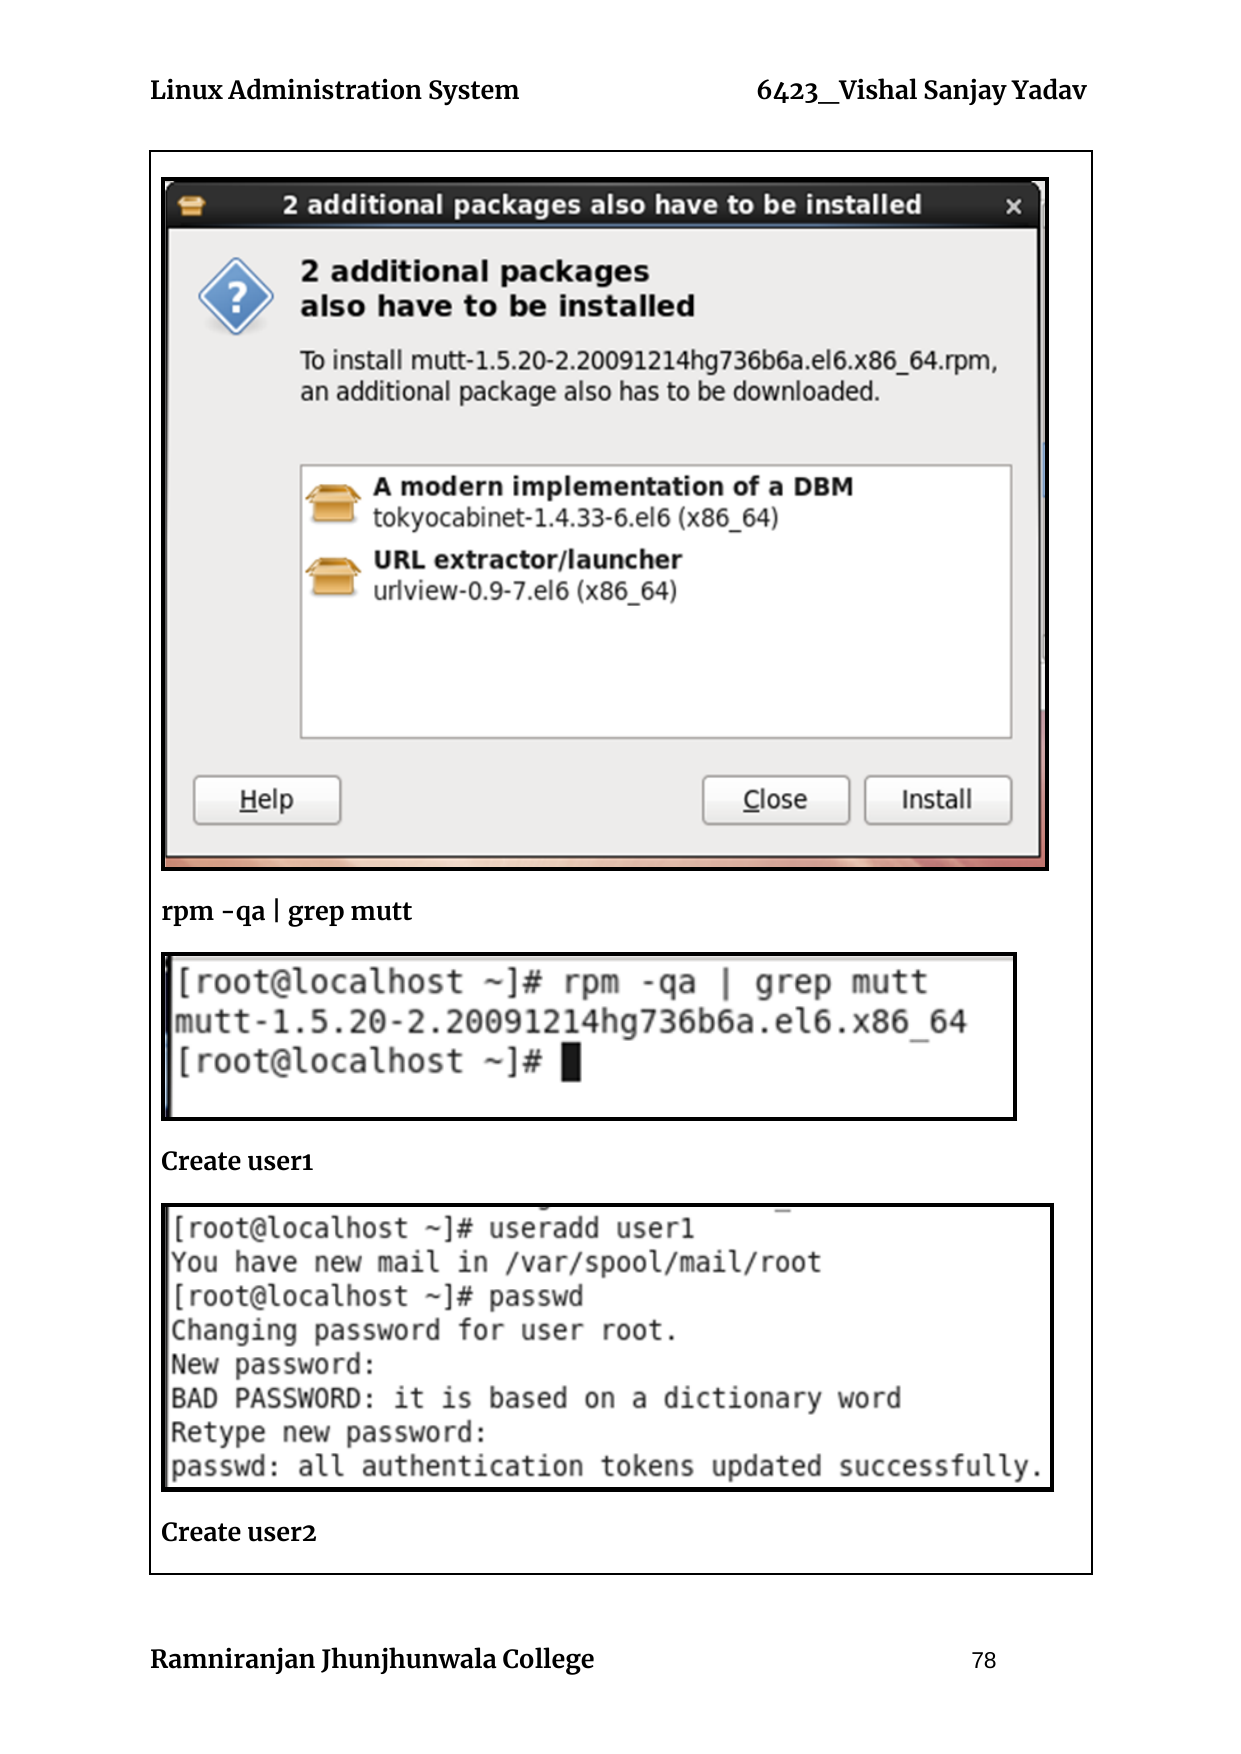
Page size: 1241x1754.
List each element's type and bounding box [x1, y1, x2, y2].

picture [165, 181, 1045, 867]
picture [165, 1207, 1050, 1487]
table_cell [151, 152, 1091, 1573]
picture [165, 956, 1013, 1117]
